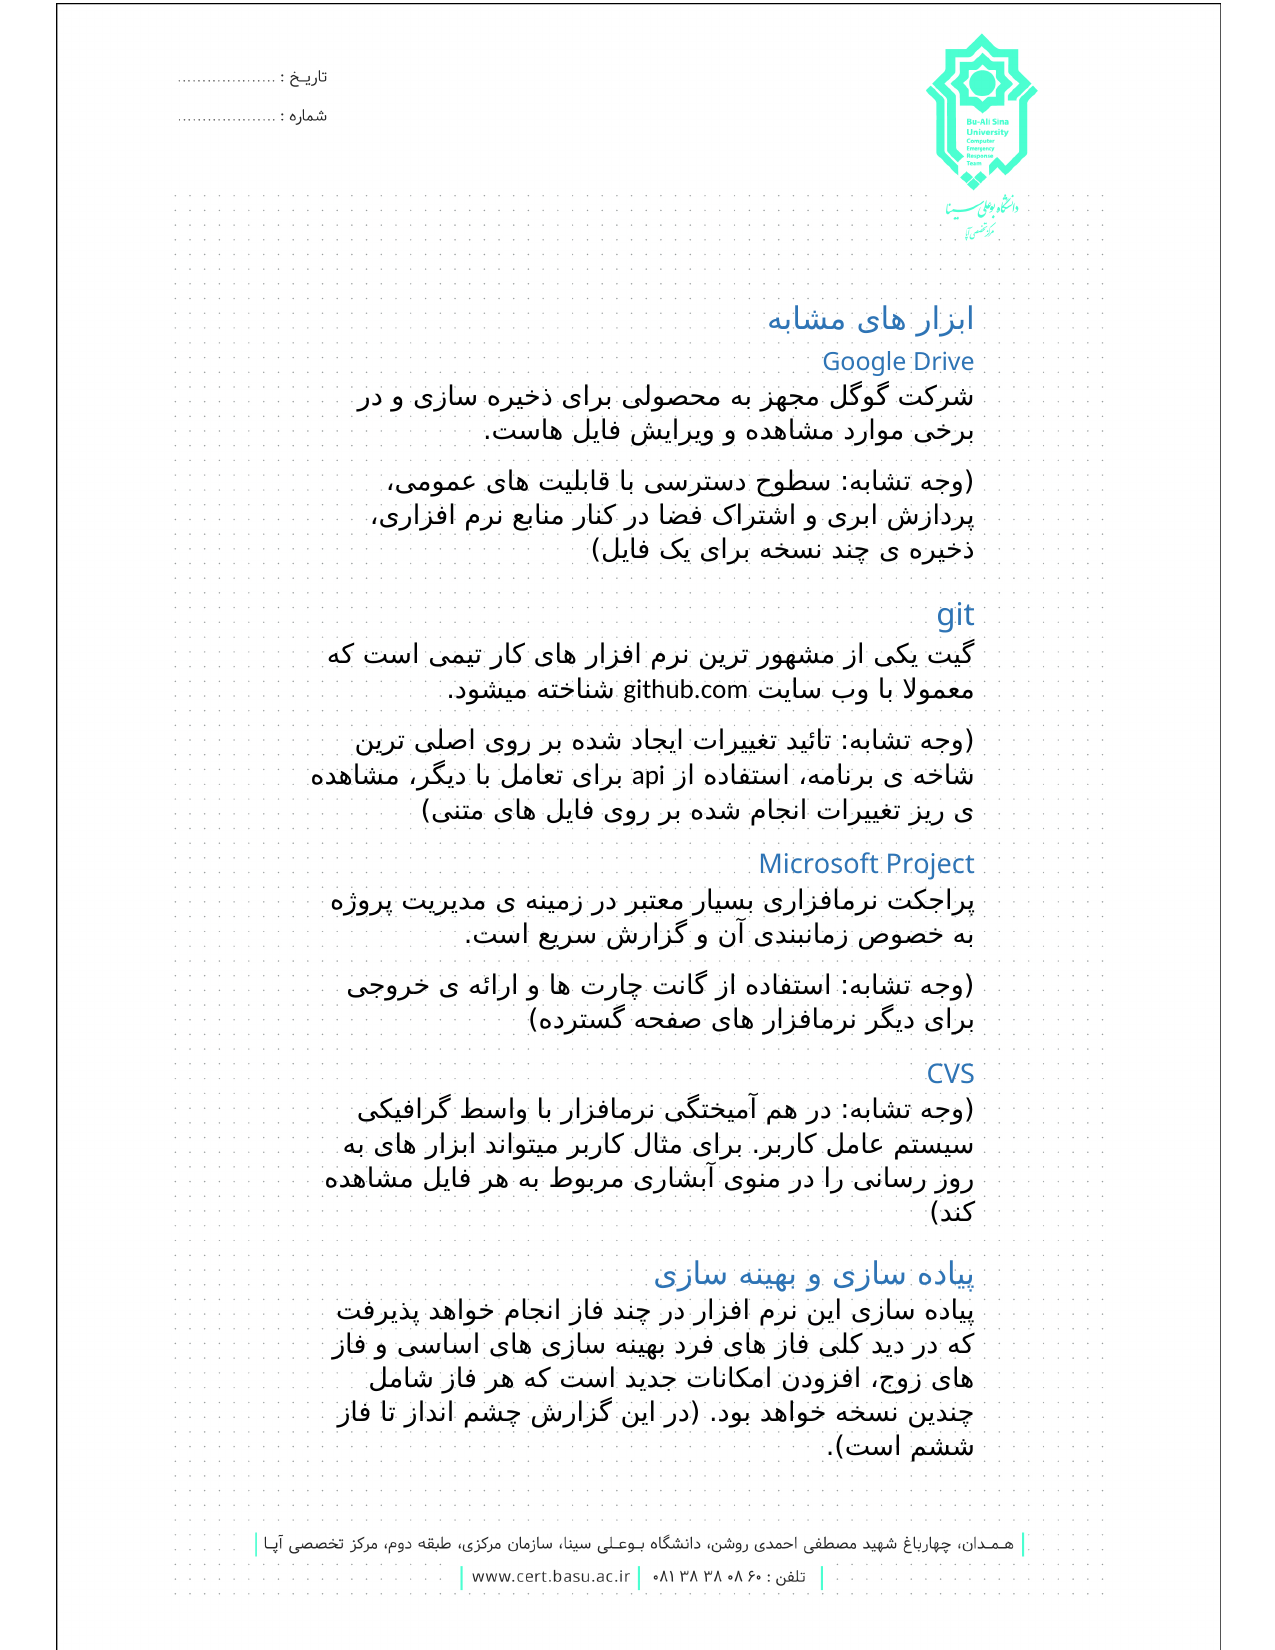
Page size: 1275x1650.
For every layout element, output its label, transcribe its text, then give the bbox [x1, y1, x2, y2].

text (وجه تشابه: استفاده از گانت چارت ها و ارائه ی خروجی برای دیگر نرمافزار های صفحه گسترده) [300, 969, 975, 1035]
subtitle git [300, 592, 975, 635]
text (وجه تشابه: در هم آمیختگی نرمافزار با واسط گرافیکی سیستم عامل کاربر. برای مثال کاربر میتواند ابزار های به روز رسانی را در منوی آبشاری مربوط به هر فایل مشاهده کند) [300, 1094, 975, 1228]
text (وجه تشابه: تائید تغییرات ایجاد شده بر روی اصلی ترین شاخه ی برنامه، استفاده از api برای تعامل با دیگر، مشاهده ی ریز تغییرات انجام شده بر روی فایل های متنی) [300, 724, 975, 826]
text گیت یکی از مشهور ترین نرم افزار های کار تیمی است که معمولا با وب سایت github.com شناخته میشود. [300, 638, 975, 705]
text پراجکت نرمافزاری بسیار معتبر در زمینه ی مدیریت پروژه به خصوص زمانبندی آن و گزارش سریع است. [300, 884, 975, 950]
subtitle Google Drive [300, 343, 975, 377]
picture [56, 3, 1221, 1650]
subtitle ابزار های مشابه [300, 300, 975, 336]
subtitle CVS [300, 1054, 975, 1091]
text پیاده سازی این نرم افزار در چند فاز انجام خواهد پذیرفت که در دید کلی فاز های فرد بهینه سازی های اساسی و فاز های زوج، افزودن امکانات جدید است که هر فاز شامل چندین نسخه خواهد بود. (در این گزارش چشم انداز تا فاز ششم است). [300, 1294, 975, 1462]
subtitle پیاده سازی و بهینه سازی [300, 1255, 975, 1291]
subtitle Microsoft Project [300, 845, 975, 882]
text شرکت گوگل مجهز به محصولی برای ذخیره سازی و در برخی موارد مشاهده و ویرایش فایل هاست. [300, 380, 975, 446]
text (وجه تشابه: سطوح دسترسی با قابلیت های عمومی، پردازش ابری و اشتراک فضا در کنار منابع نرم افزاری، ذخیره ی چند نسخه برای یک فایل) [300, 465, 975, 564]
